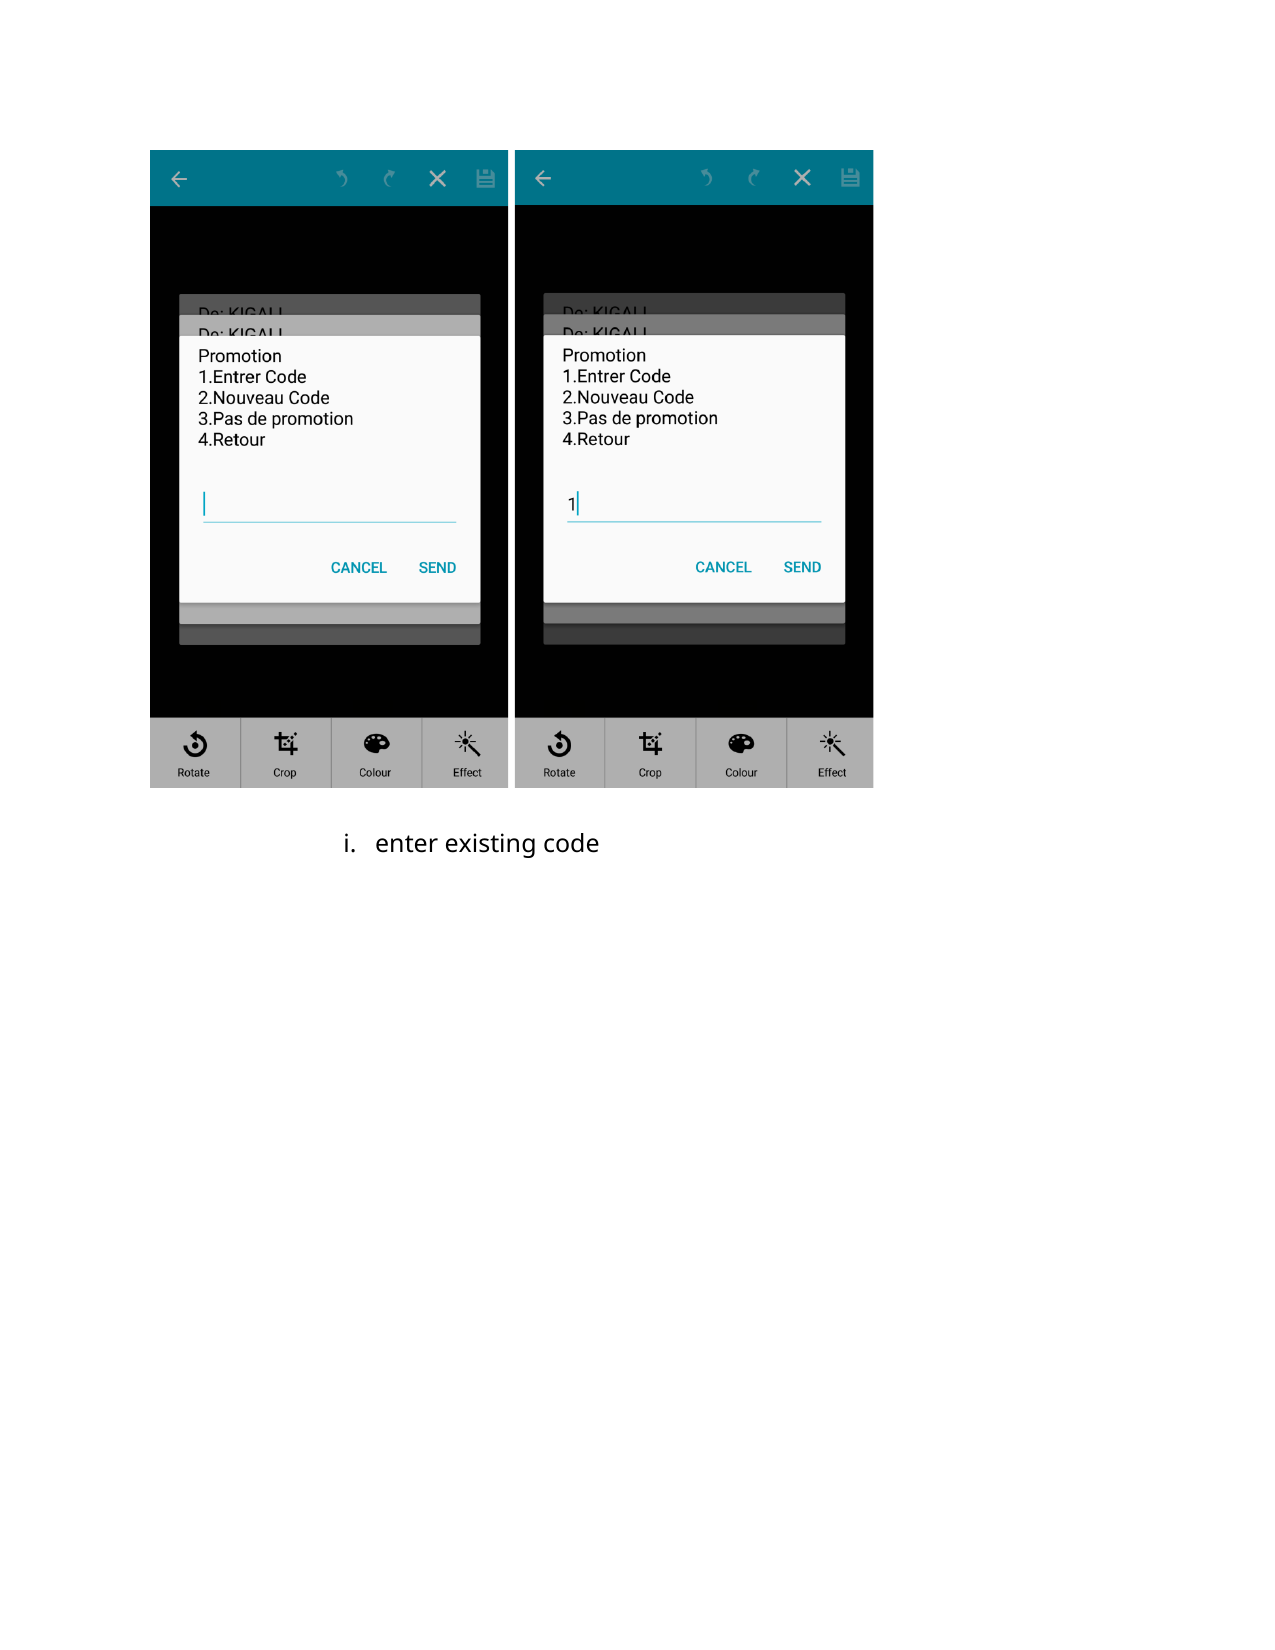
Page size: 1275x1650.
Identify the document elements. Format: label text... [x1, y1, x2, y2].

list enter existing code [356, 825, 1125, 859]
picture [150, 150, 509, 788]
picture [514, 150, 874, 788]
